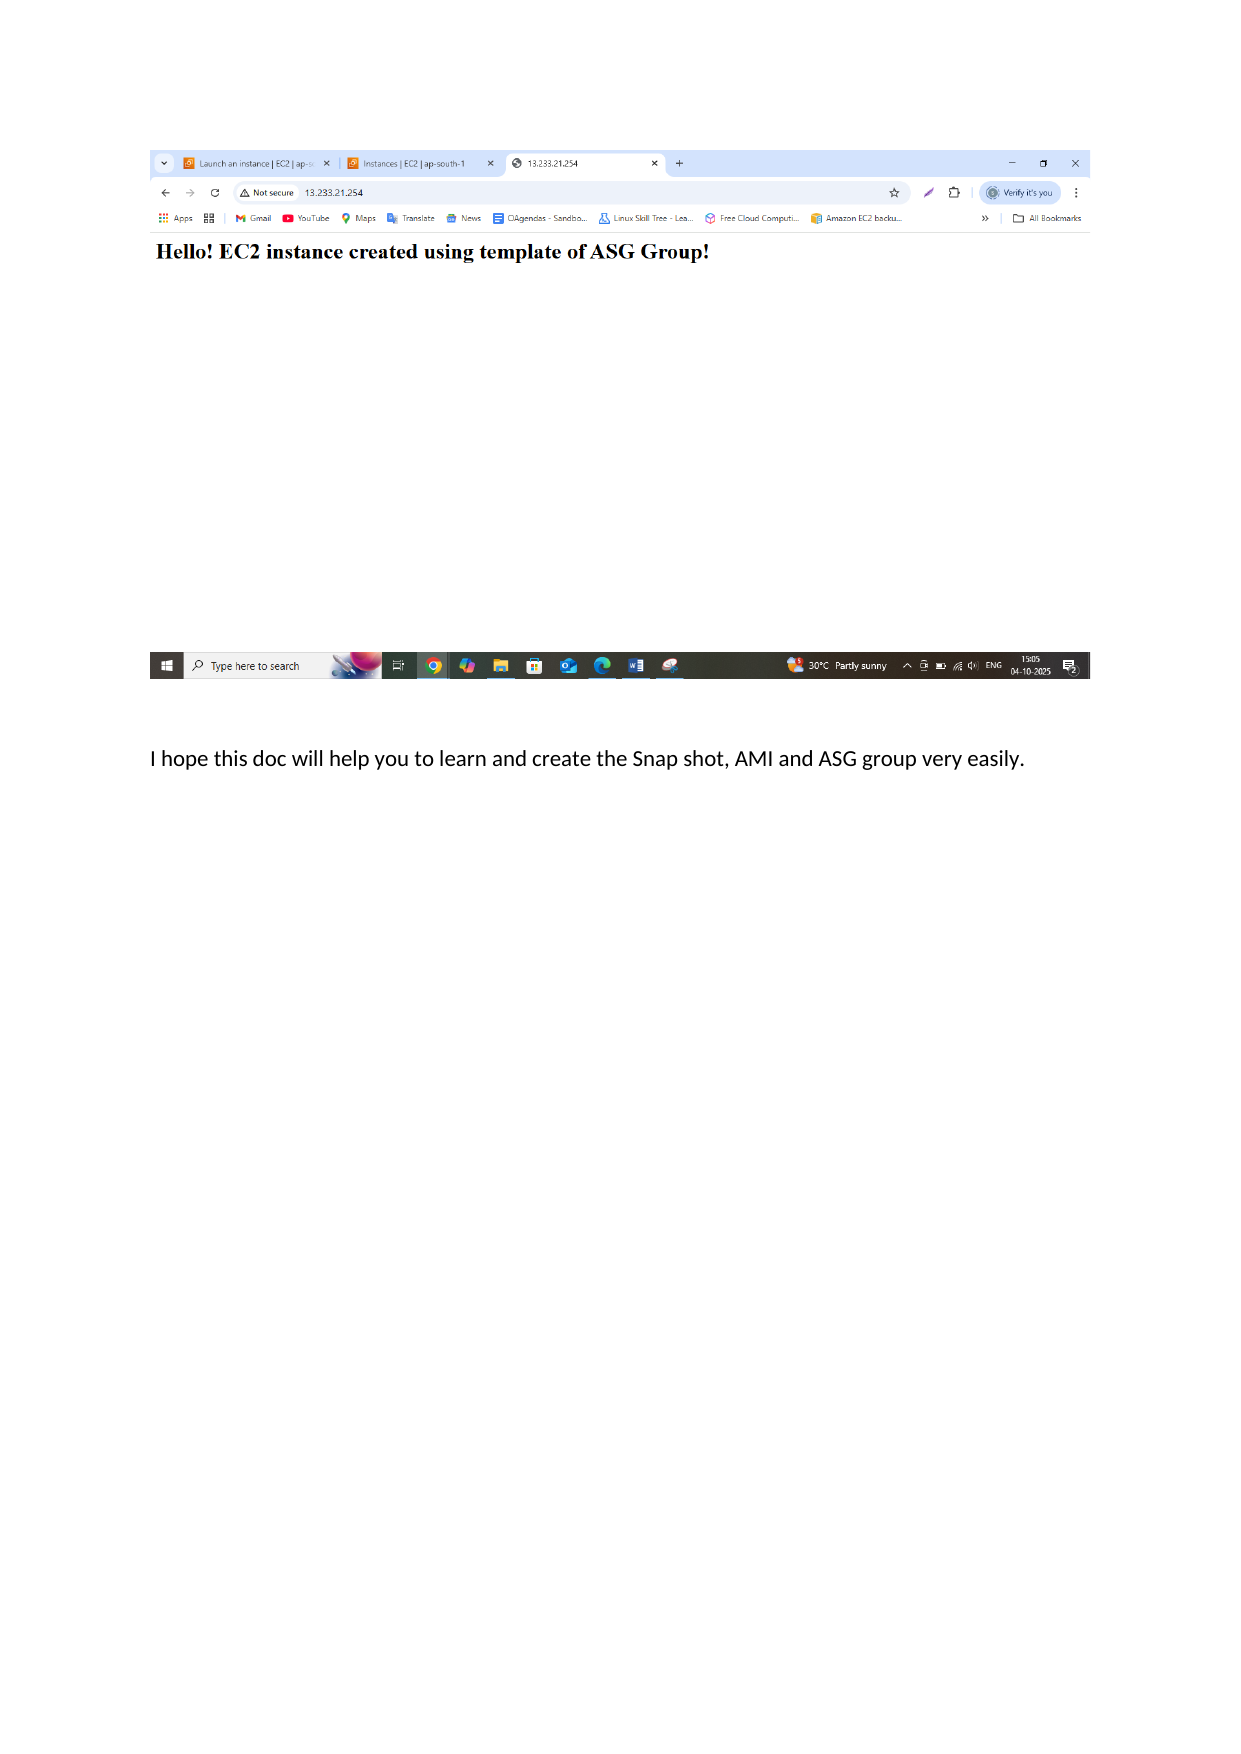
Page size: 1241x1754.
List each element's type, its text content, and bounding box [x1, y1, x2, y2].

picture [150, 150, 1091, 679]
text I hope this doc will help you to learn and create the Snap shot, AMI and ASG group very easily. [150, 744, 1090, 772]
